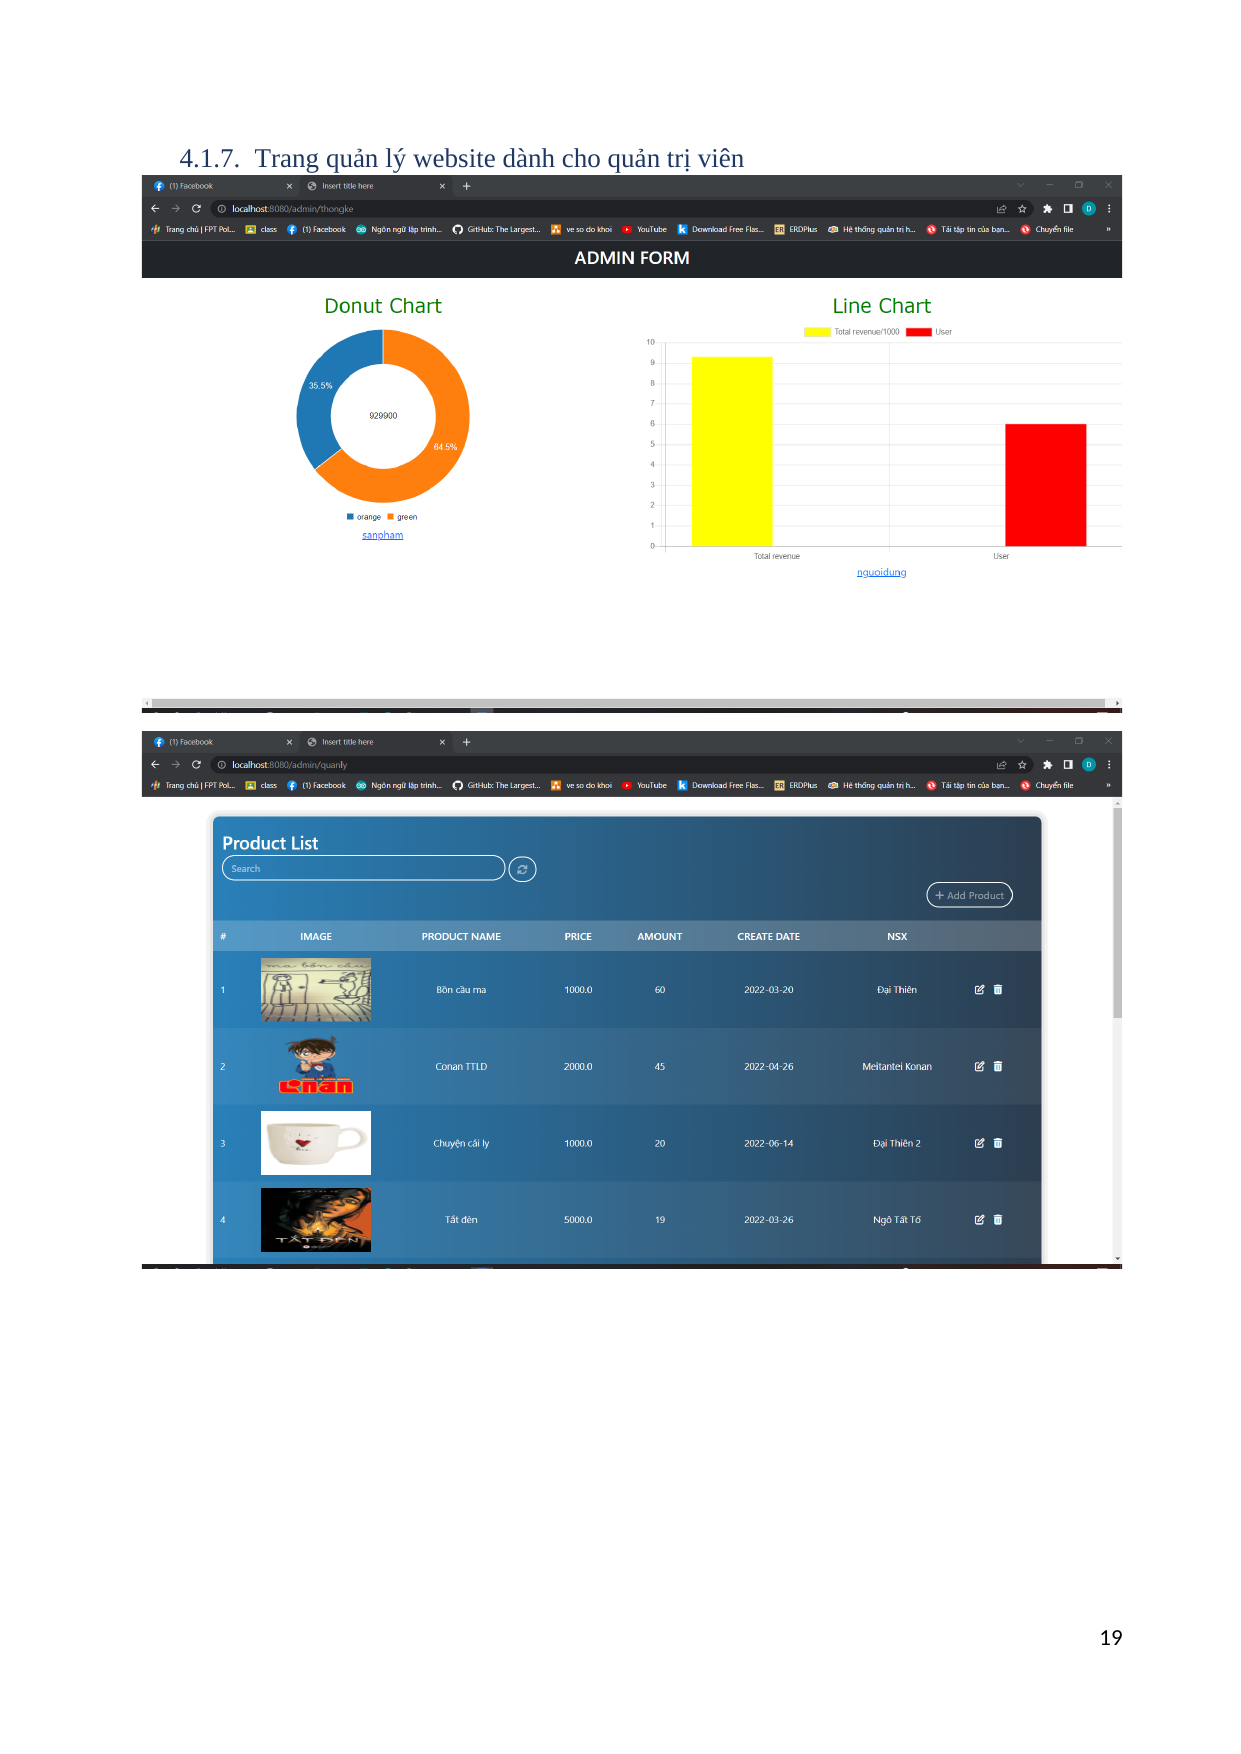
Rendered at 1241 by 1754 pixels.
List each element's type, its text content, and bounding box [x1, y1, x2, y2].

subtitle Trang quản lý website dành cho quản trị viên [179, 142, 1122, 173]
picture [141, 731, 1123, 1269]
picture [141, 175, 1123, 713]
